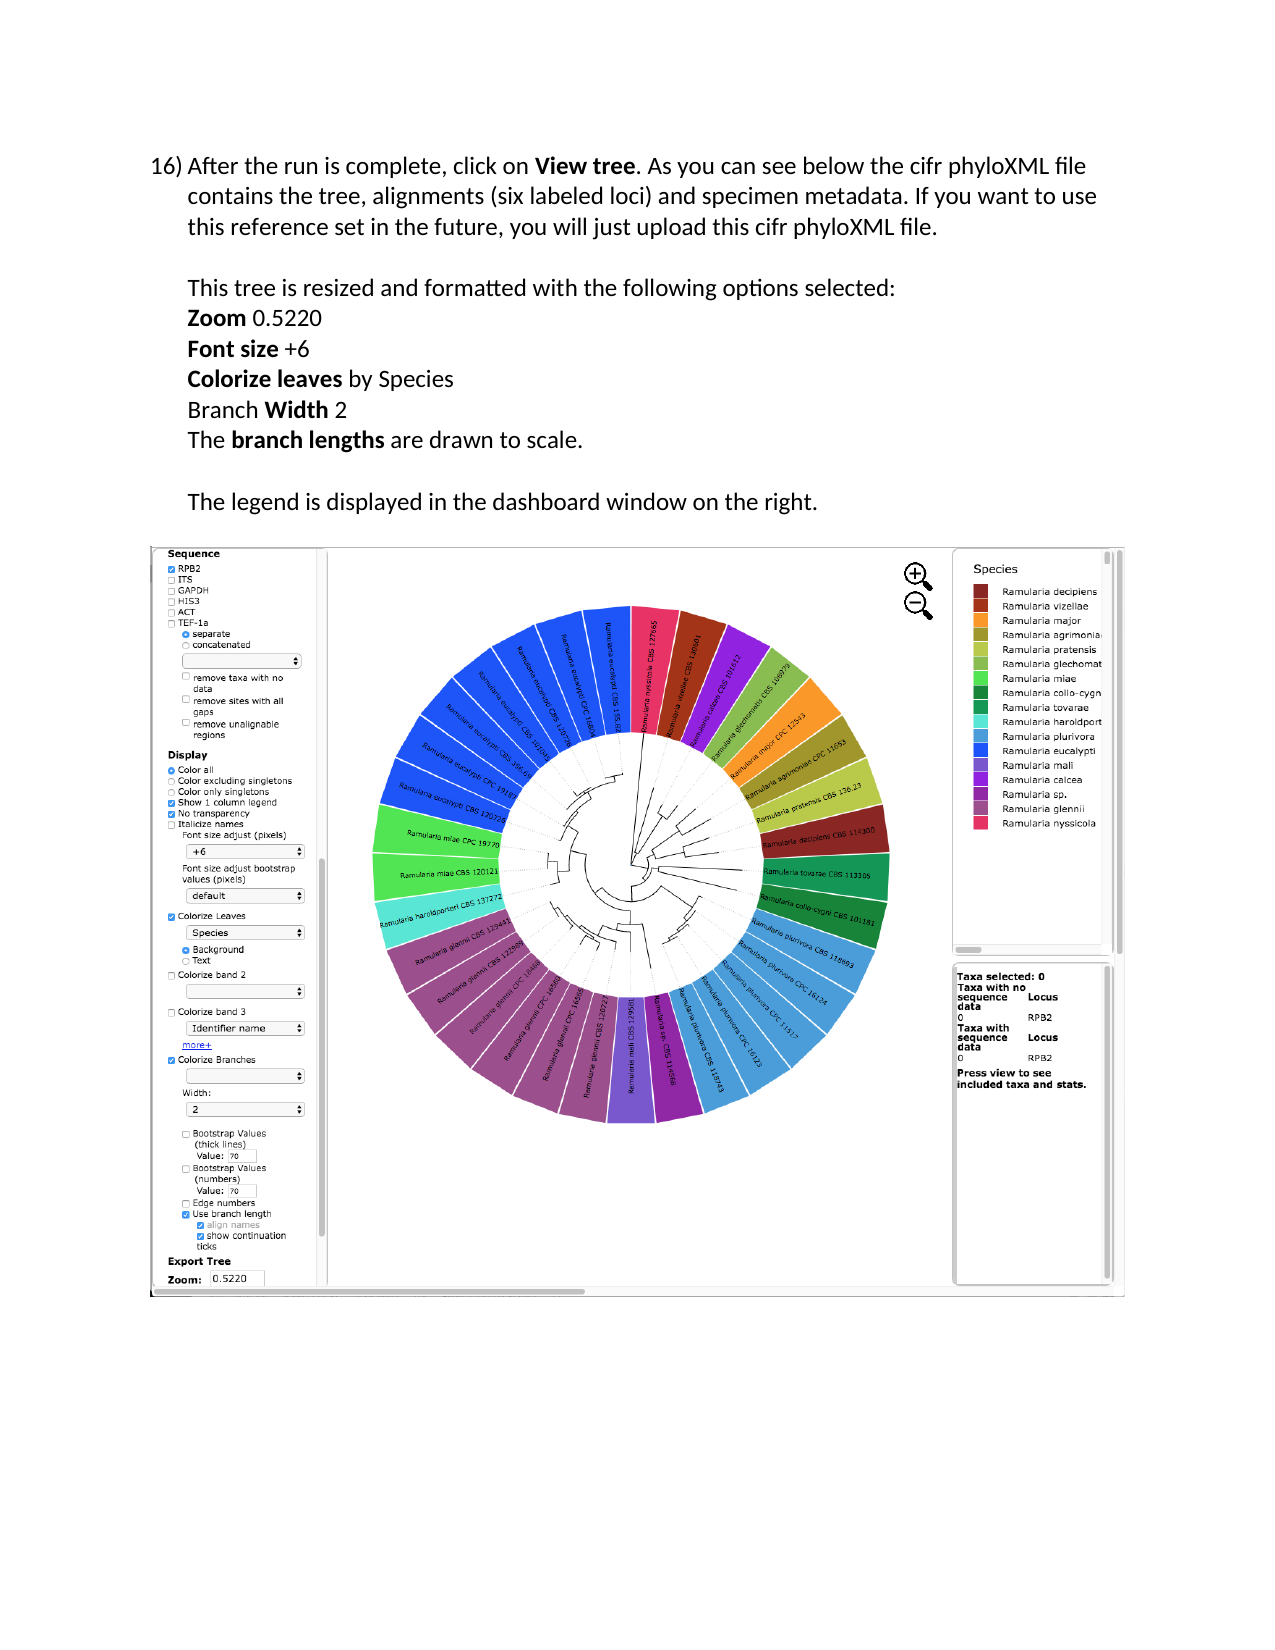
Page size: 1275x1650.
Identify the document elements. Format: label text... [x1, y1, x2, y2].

text Font size +6 [187, 333, 1125, 364]
picture [150, 546, 1125, 1297]
text The branch lengths are drawn to scale. [187, 425, 1125, 455]
text Colorize leaves by Species [187, 364, 1125, 394]
list After the run is complete, click on View tree. As you can see below the cifr phyloXML file contains the tree, alignments (six labeled loci) and specimen metadata. If you want to use this reference set in the future, you will just upload this cifr phyloXML file. [150, 150, 1125, 242]
text Zoom 0.5220 [187, 303, 1125, 333]
text The legend is displayed in the dashboard window on the right. [187, 486, 1125, 516]
text Branch Width 2 [187, 394, 1125, 425]
text This tree is resized and formatted with the following options selected: [187, 272, 1125, 303]
